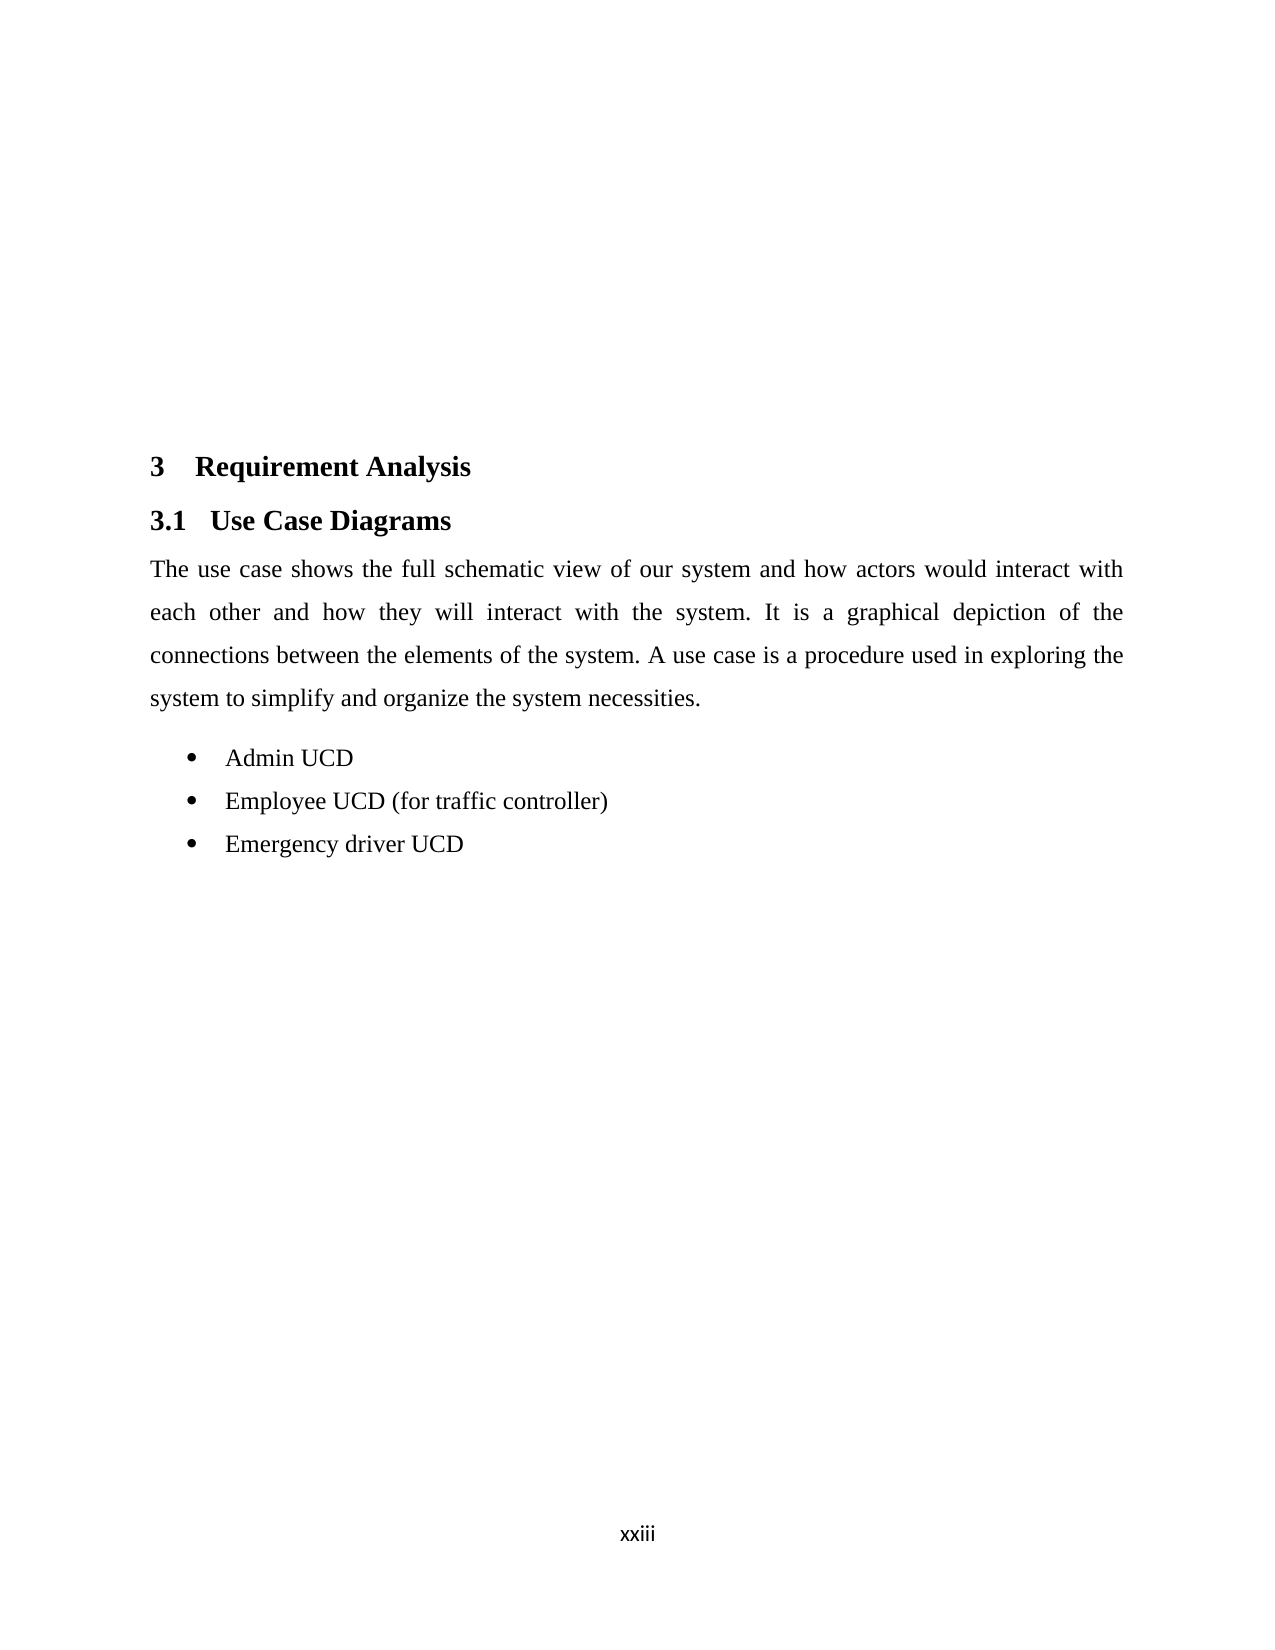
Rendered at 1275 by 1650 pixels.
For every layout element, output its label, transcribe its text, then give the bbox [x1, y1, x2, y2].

list Employee UCD (for traffic controller) [187, 786, 1125, 815]
list Admin UCD [187, 743, 1125, 772]
subtitle Requirement Analysis [150, 449, 1125, 483]
text The use case shows the full schematic view of our system and how actors would interact with each other and how they will interact with the system. It is a graphical depiction of the connections between the elements of the system. A use case is a procedure used in exploring the system to simplify and organize the system necessities. [150, 554, 1125, 712]
subtitle Use Case Diagrams [150, 503, 1125, 537]
list Emergency driver UCD [187, 829, 1125, 858]
